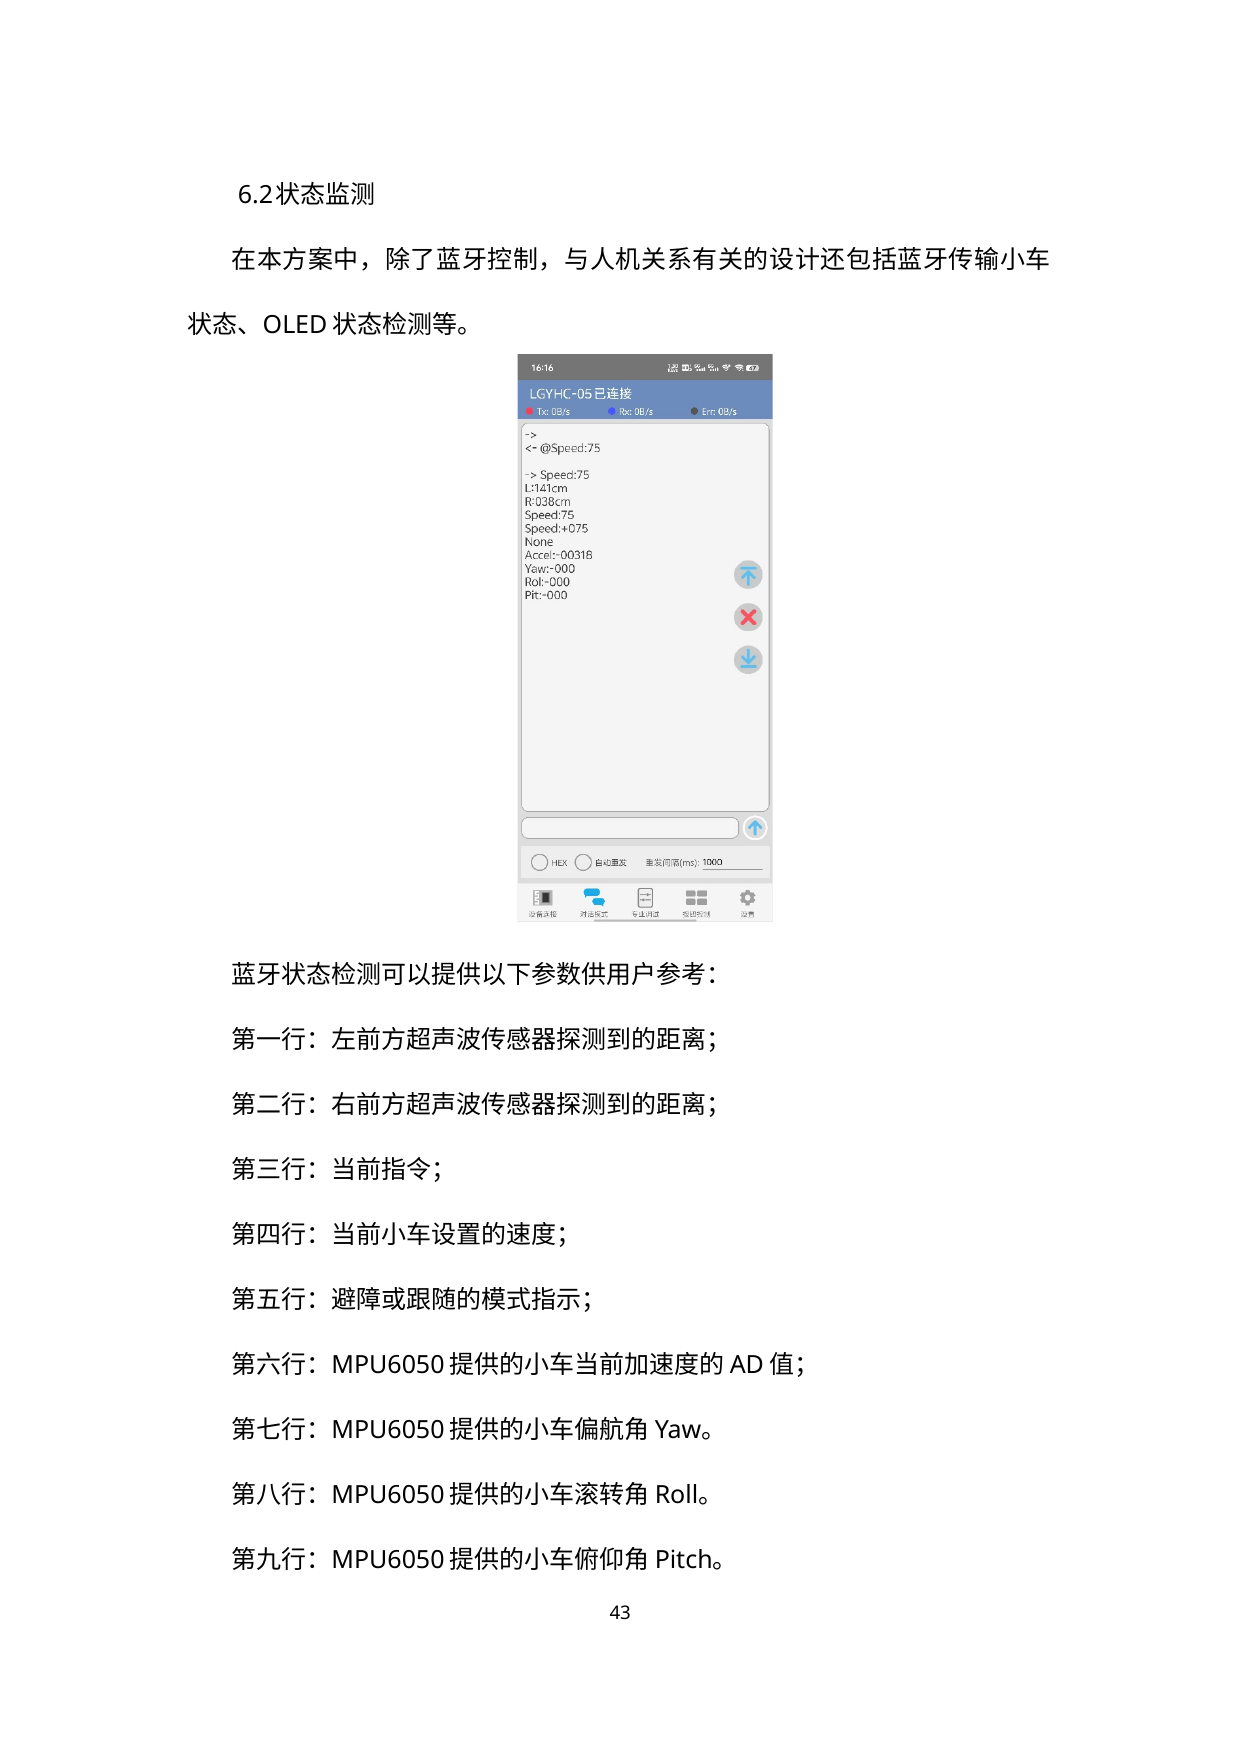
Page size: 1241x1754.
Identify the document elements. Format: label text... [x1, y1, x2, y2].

text 第五行：避障或跟随的模式指示； [187, 1265, 1053, 1330]
text 蓝牙状态检测可以提供以下参数供用户参考： [187, 940, 1053, 1005]
text 第一行：左前方超声波传感器探测到的距离； [187, 1005, 1053, 1070]
text 第九行：MPU6050提供的小车俯仰角Pitch。 [187, 1525, 1053, 1590]
text 第八行：MPU6050提供的小车滚转角Roll。 [187, 1460, 1053, 1525]
text 第四行：当前小车设置的速度； [187, 1200, 1053, 1265]
text 第三行：当前指令； [187, 1135, 1053, 1200]
text 第七行：MPU6050提供的小车偏航角Yaw。 [187, 1395, 1053, 1460]
text 第六行：MPU6050提供的小车当前加速度的AD值； [187, 1330, 1053, 1395]
text 在本方案中，除了蓝牙控制，与人机关系有关的设计还包括蓝牙传输小车状态、OLED状态检测等。 [187, 225, 1053, 355]
list 状态监测 [187, 160, 1053, 225]
picture [517, 354, 773, 922]
text 第二行：右前方超声波传感器探测到的距离； [187, 1070, 1053, 1135]
